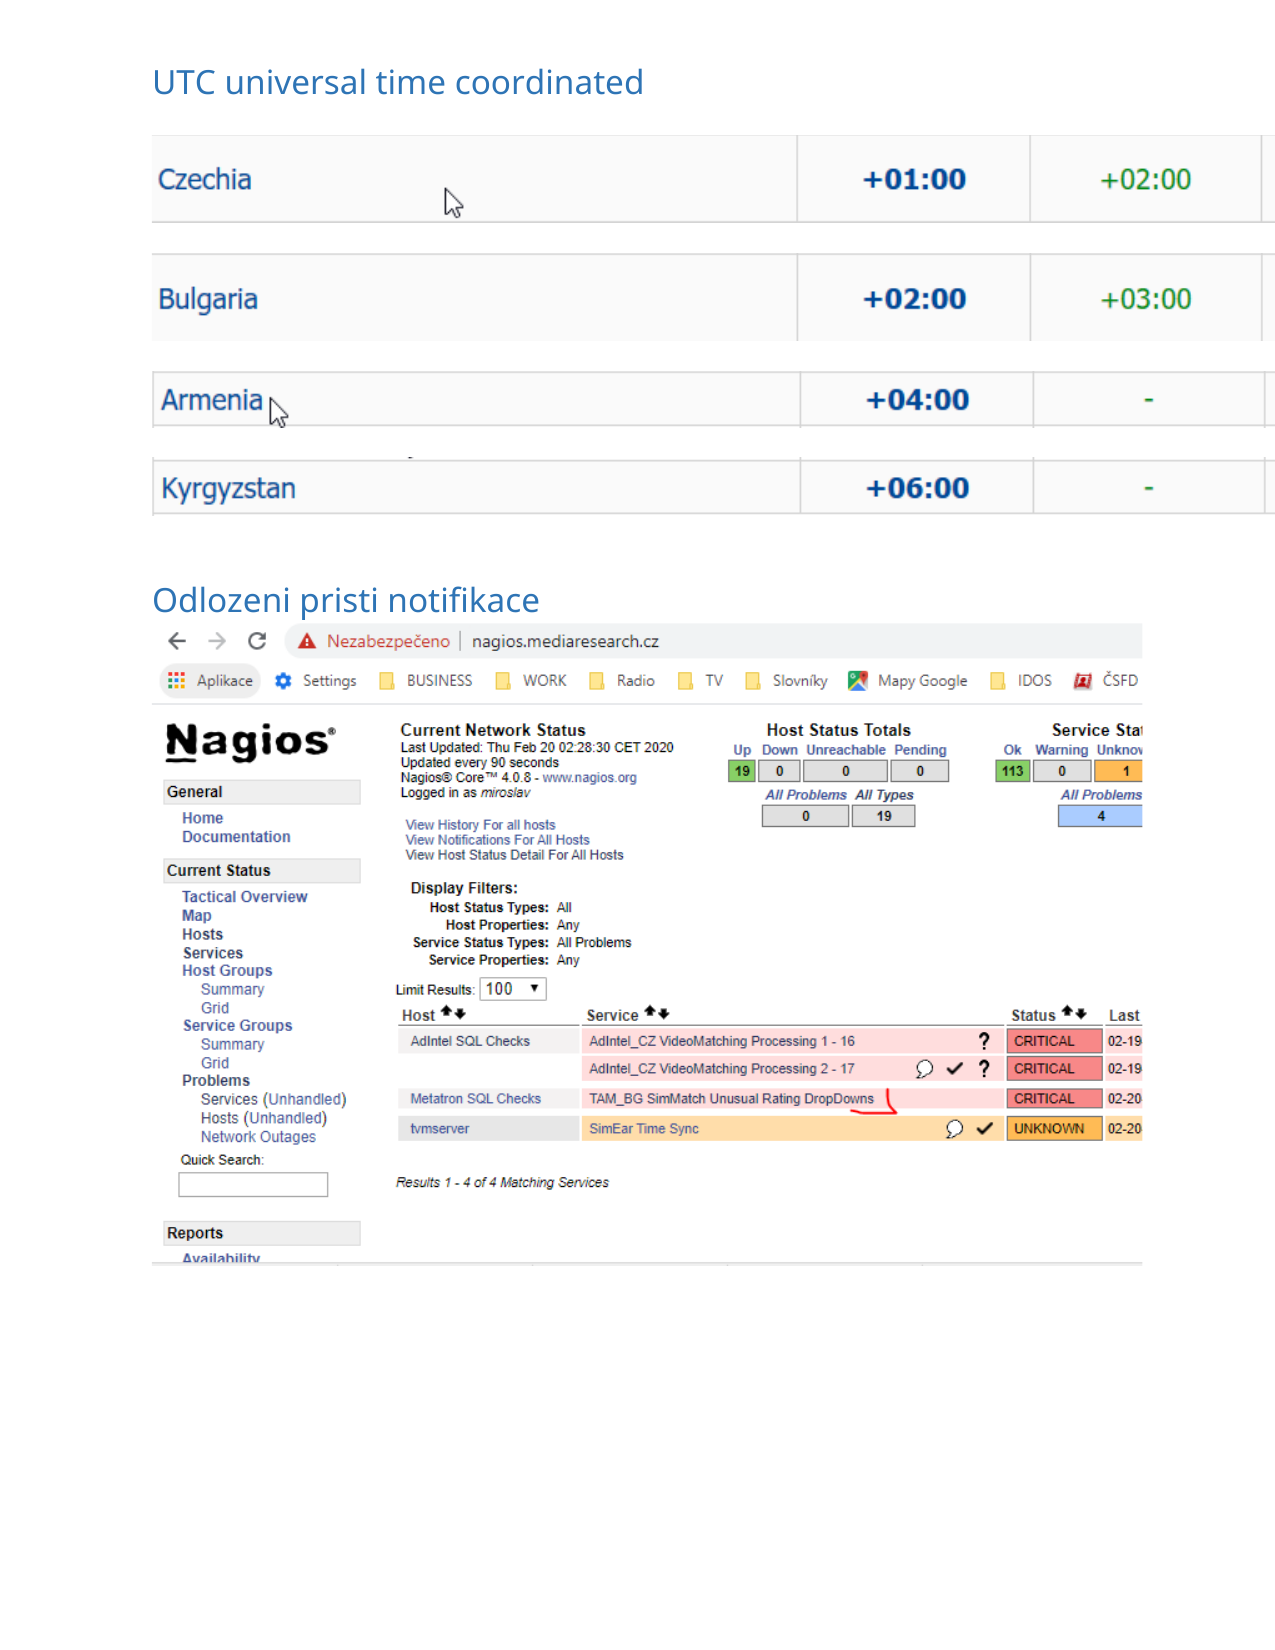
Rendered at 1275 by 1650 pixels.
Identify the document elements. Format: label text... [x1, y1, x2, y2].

picture [151, 457, 1275, 516]
subtitle Odlozeni pristi notifikace [152, 577, 1216, 622]
subtitle UTC universal time coordinated [152, 59, 1216, 104]
picture [151, 622, 1143, 1266]
picture [151, 371, 1275, 428]
picture [151, 135, 1275, 223]
picture [151, 253, 1275, 341]
